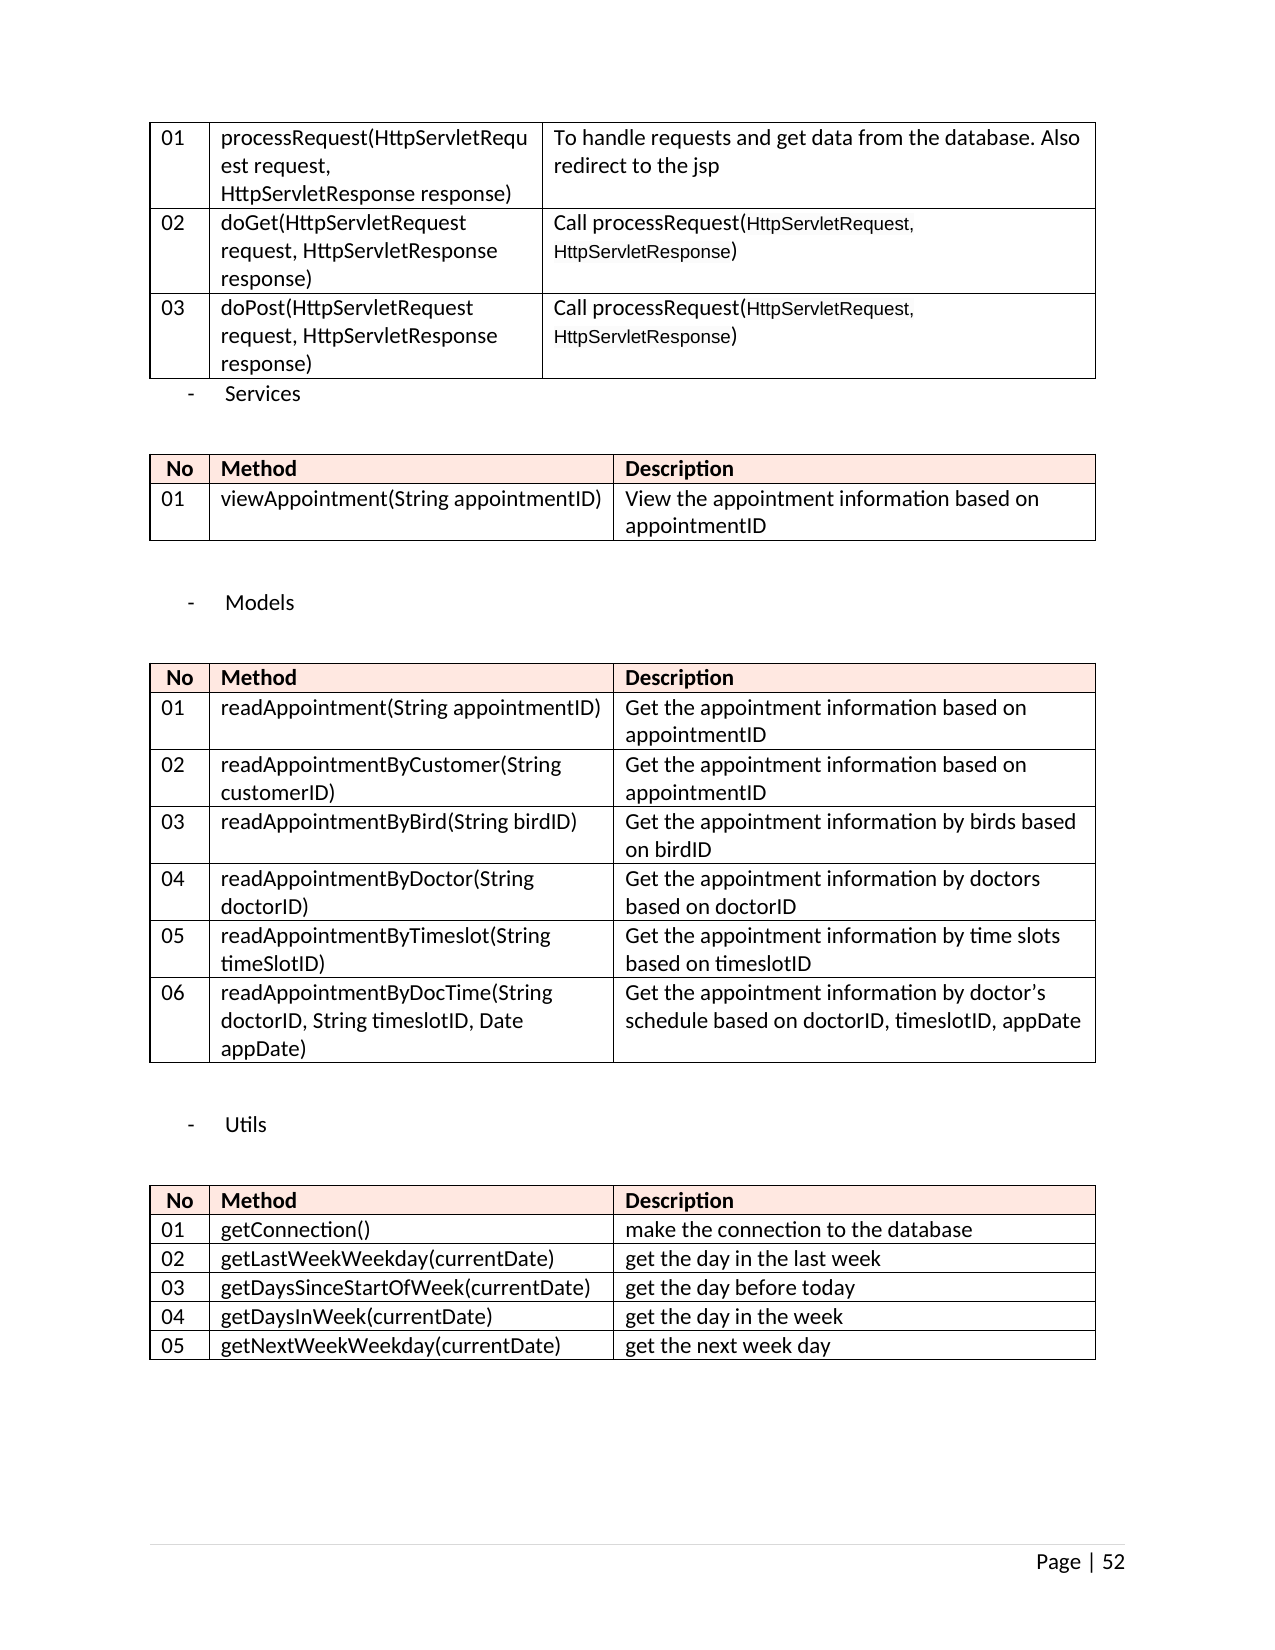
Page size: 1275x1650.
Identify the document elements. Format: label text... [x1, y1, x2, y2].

table_cell 01 [151, 123, 209, 207]
table_cell Get the appointment information by birds based on birdID [614, 807, 1095, 863]
table_cell getDaysSinceStartOfWeek(currentDate) [210, 1273, 613, 1301]
list Services [187, 379, 1125, 407]
table_cell View the appointment information based on appointmentID [614, 484, 1095, 540]
table_cell Call processRequest(HttpServletRequest, HttpServletResponse) [543, 294, 1095, 378]
table_cell getLastWeekWeekday(currentDate) [210, 1244, 613, 1272]
table_cell 02 [151, 750, 209, 806]
table_cell Call processRequest(HttpServletRequest, HttpServletResponse) [543, 209, 1095, 292]
table_cell 03 [151, 1273, 209, 1301]
table_header Description [614, 664, 1095, 692]
table_cell 01 [151, 1215, 209, 1243]
table_cell 01 [151, 693, 209, 749]
table_cell getConnection() [210, 1215, 613, 1243]
table_cell readAppointmentByDoctor(String doctorID) [210, 864, 613, 920]
table_cell 01 [151, 484, 209, 540]
table_cell Get the appointment information by doctor’s schedule based on doctorID, timeslotID, appDate [614, 978, 1095, 1062]
table_cell Get the appointment information based on appointmentID [614, 693, 1095, 749]
table_header Description [614, 1186, 1095, 1214]
table_header No [151, 455, 209, 483]
table_header Method [210, 455, 613, 483]
table_cell readAppointmentByDocTime(String doctorID, String timeslotID, Date appDate) [210, 978, 613, 1062]
table_cell readAppointmentByTimeslot(String timeSlotID) [210, 921, 613, 977]
table_cell doPost(HttpServletRequest request, HttpServletResponse response) [210, 294, 542, 378]
table_cell 05 [151, 921, 209, 977]
table_cell get the next week day [614, 1331, 1095, 1359]
table_cell 02 [151, 1244, 209, 1272]
table_cell readAppointmentByBird(String birdID) [210, 807, 613, 863]
table_cell make the connection to the database [614, 1215, 1095, 1243]
table_cell To handle requests and get data from the database. Also redirect to the jsp [543, 123, 1095, 207]
list Models [187, 588, 1125, 616]
table_cell getDaysInWeek(currentDate) [210, 1302, 613, 1330]
table_cell processRequest(HttpServletRequest request, HttpServletResponse response) [210, 123, 542, 207]
table_cell readAppointmentByCustomer(String customerID) [210, 750, 613, 806]
table_header No [151, 664, 209, 692]
table_header Method [210, 664, 613, 692]
table_cell get the day in the last week [614, 1244, 1095, 1272]
table_cell 05 [151, 1331, 209, 1359]
list Utils [187, 1110, 1125, 1138]
table_cell Get the appointment information by time slots based on timeslotID [614, 921, 1095, 977]
table_cell 03 [151, 294, 209, 378]
table_cell 04 [151, 864, 209, 920]
table_cell get the day before today [614, 1273, 1095, 1301]
table_cell 03 [151, 807, 209, 863]
table_cell Get the appointment information based on appointmentID [614, 750, 1095, 806]
table_cell getNextWeekWeekday(currentDate) [210, 1331, 613, 1359]
table_cell doGet(HttpServletRequest request, HttpServletResponse response) [210, 209, 542, 292]
table_cell Get the appointment information by doctors based on doctorID [614, 864, 1095, 920]
table_cell 04 [151, 1302, 209, 1330]
table_cell readAppointment(String appointmentID) [210, 693, 613, 749]
table_cell 02 [151, 209, 209, 292]
table_header Method [210, 1186, 613, 1214]
table_header Description [614, 455, 1095, 483]
table_cell viewAppointment(String appointmentID) [210, 484, 613, 540]
table_cell 06 [151, 978, 209, 1062]
table_cell get the day in the week [614, 1302, 1095, 1330]
table_header No [151, 1186, 209, 1214]
